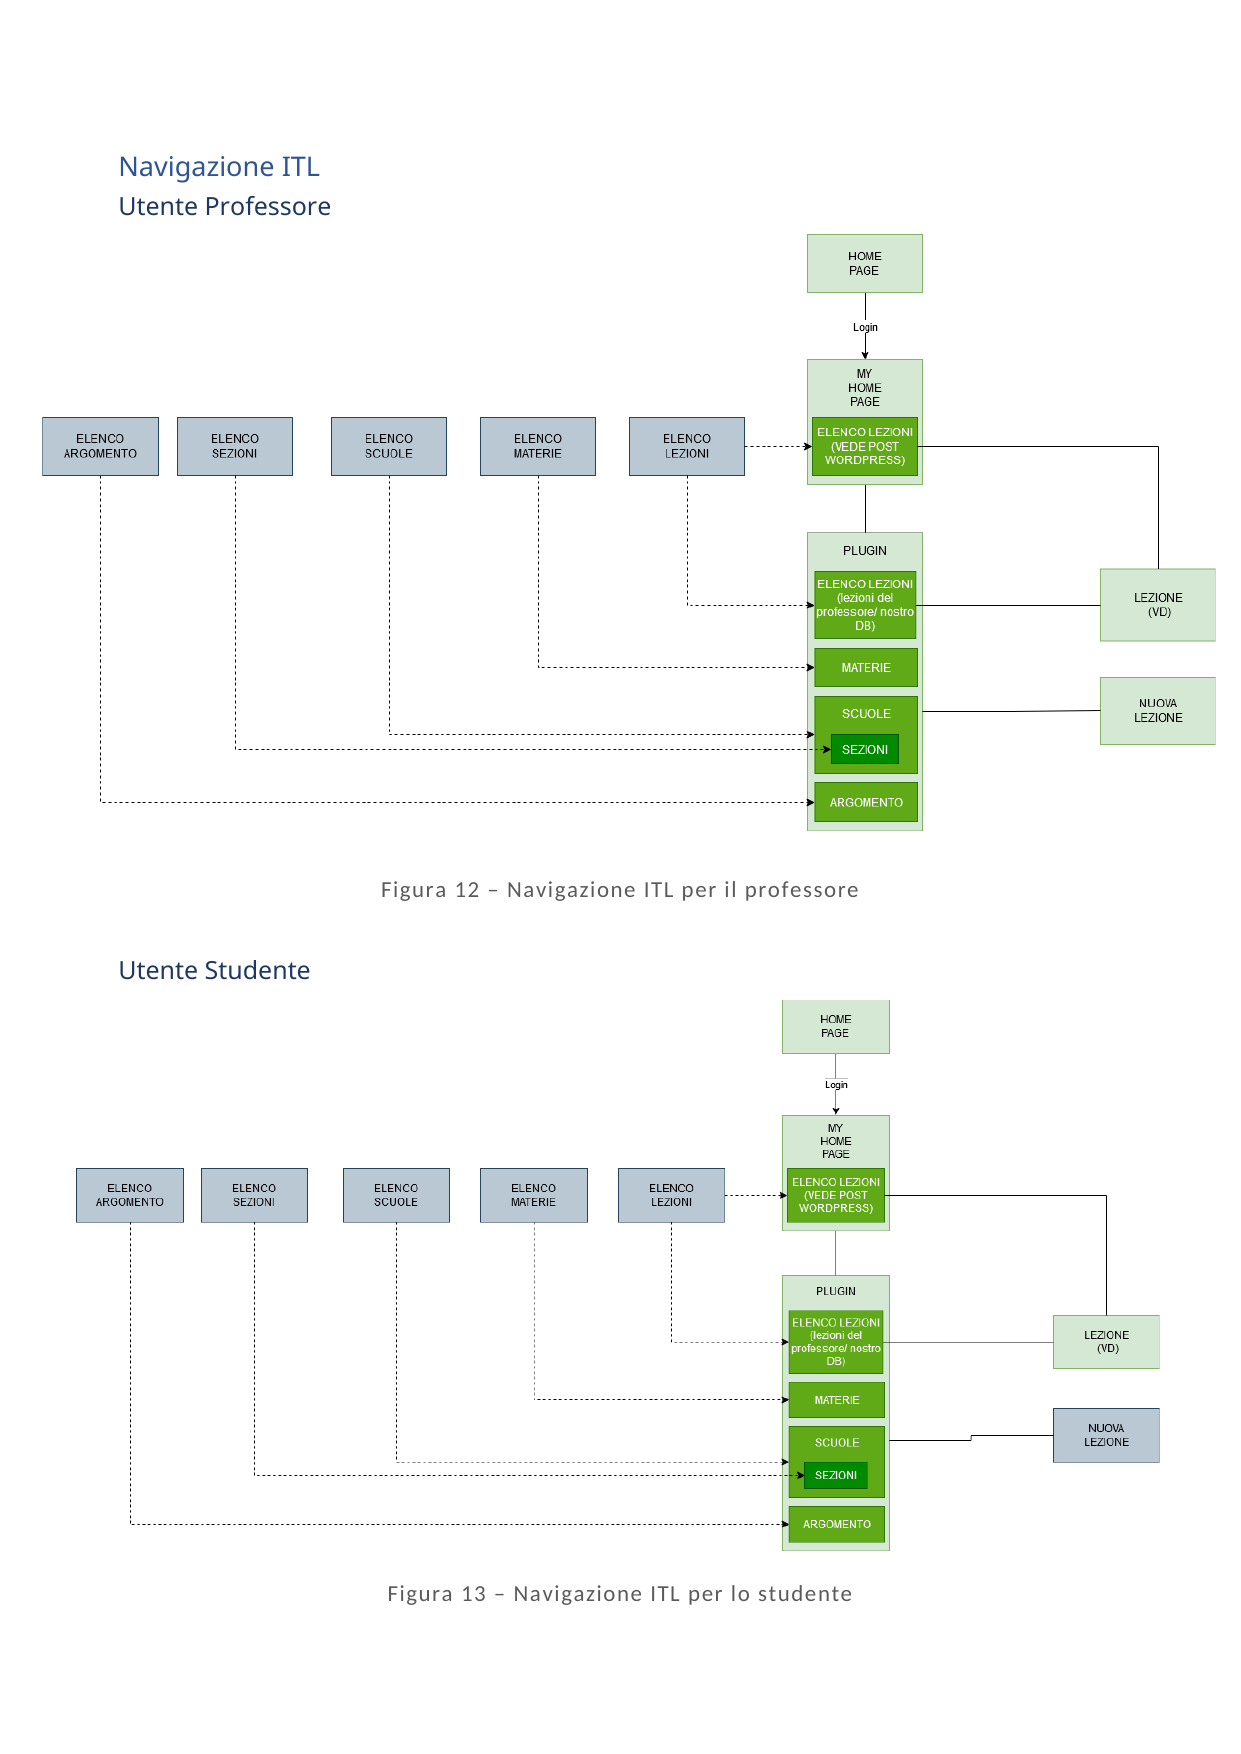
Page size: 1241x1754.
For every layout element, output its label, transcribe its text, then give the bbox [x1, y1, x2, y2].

subtitle Utente Professore [118, 189, 1122, 223]
subtitle Figura 12 – Navigazione ITL per il professore [118, 876, 1122, 903]
subtitle Utente Studente [118, 952, 1122, 986]
subtitle Navigazione ITL [118, 148, 1122, 184]
subtitle Figura 13 – Navigazione ITL per lo studente [118, 1579, 1122, 1607]
picture [42, 234, 1216, 831]
picture [76, 1000, 1160, 1551]
